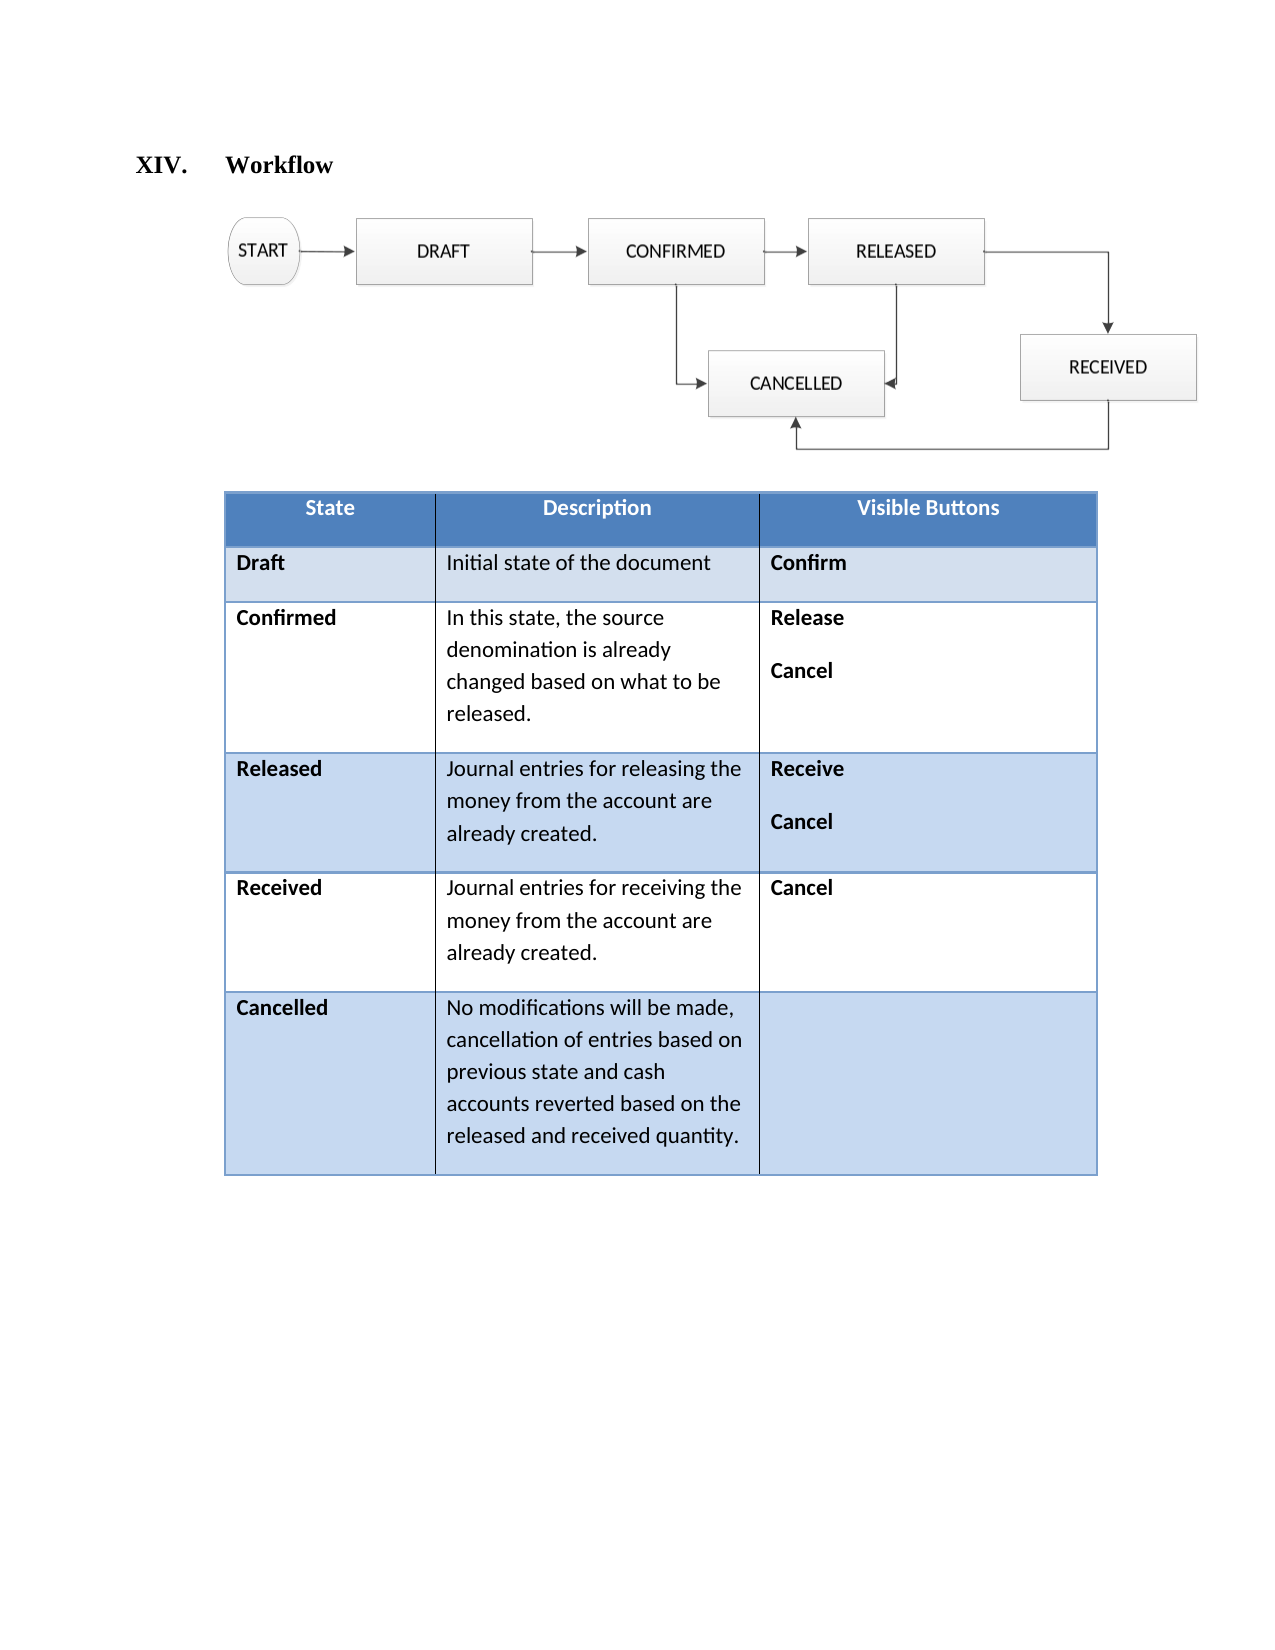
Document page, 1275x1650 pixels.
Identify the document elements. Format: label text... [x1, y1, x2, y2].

table_cell Draft [226, 548, 435, 601]
table_cell Release Cancel [760, 603, 1096, 752]
table_cell Confirmed [226, 603, 435, 752]
table_cell Receive Cancel [760, 754, 1096, 871]
table_cell Confirm [760, 548, 1096, 601]
table_cell Cancelled [226, 993, 435, 1174]
table_cell Received [226, 874, 435, 991]
table_cell [760, 993, 1096, 1174]
table_cell Journal entries for receiving the money from the account are already created. [436, 874, 759, 991]
table_header State [226, 494, 435, 546]
table_cell In this state, the source denomination is already changed based on what to be released. [436, 603, 759, 752]
table_header Description [436, 494, 759, 546]
table_cell Initial state of the document [436, 548, 759, 601]
table_cell Released [226, 754, 435, 871]
list Workflow [187, 150, 1125, 179]
table_cell Journal entries for releasing the money from the account are already created. [436, 754, 759, 871]
table_cell No modifications will be made, cancellation of entries based on previous state and cash accounts reverted based on the released and received quantity. [436, 993, 759, 1174]
table_header Visible Buttons [760, 494, 1096, 546]
table_cell Cancel [760, 874, 1096, 991]
